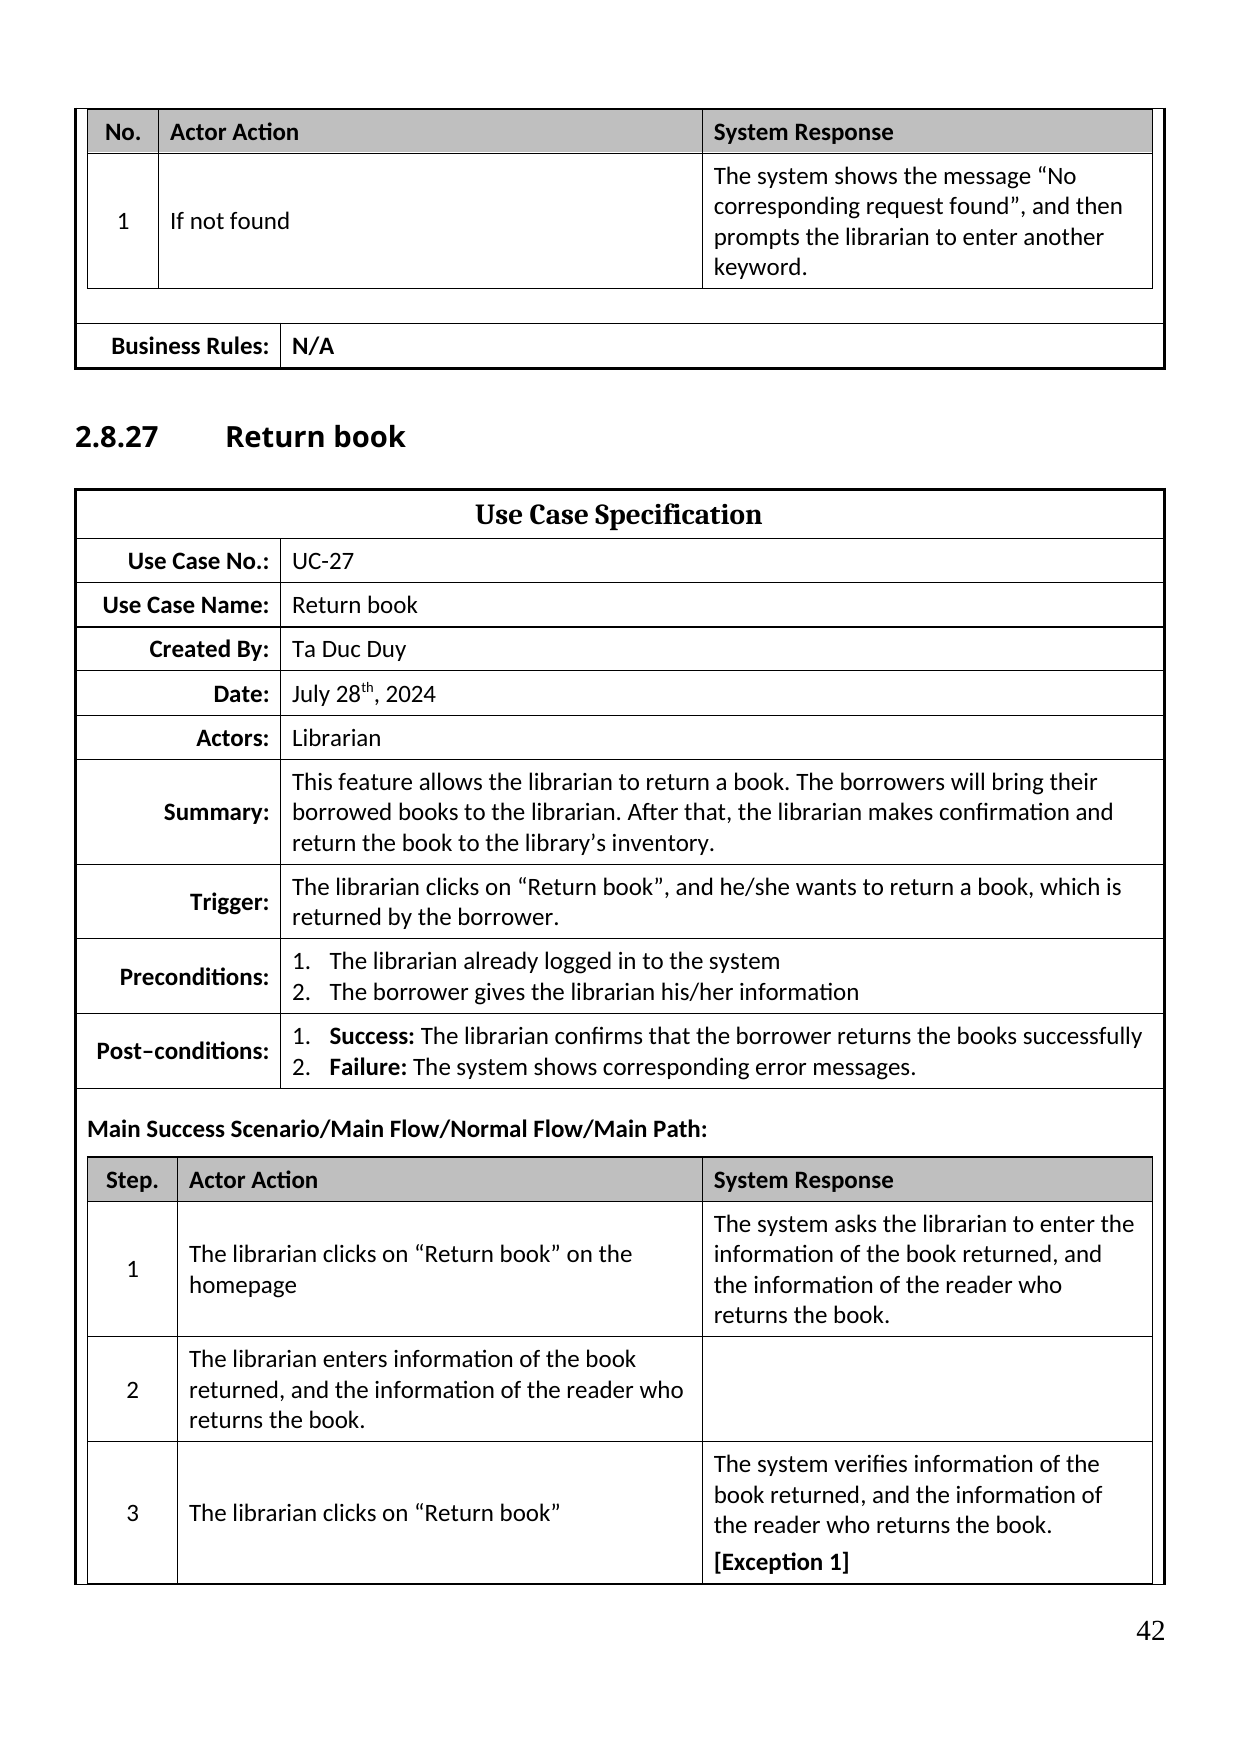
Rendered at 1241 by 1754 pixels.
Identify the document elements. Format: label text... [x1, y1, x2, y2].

table_cell Actors: [77, 716, 280, 758]
table_cell Return book [281, 583, 1163, 626]
table_cell Date: [77, 671, 280, 714]
table_cell Success: The librarian confirms that the borrower returns the books successfully Failure: The system shows corresponding error messages. [281, 1014, 1163, 1087]
table_cell The librarian already logged in to the system The borrower gives the librarian his/her information [281, 939, 1163, 1013]
table_cell Librarian [281, 716, 1163, 758]
table_cell This feature allows the librarian to return a book. The borrowers will bring their borrowed books to the librarian. After that, the librarian makes confirmation and return the book to the library’s inventory. [281, 760, 1163, 864]
table_cell July 28th, 2024 [281, 671, 1163, 714]
table_cell Preconditions: [77, 939, 280, 1013]
table_cell Summary: [77, 760, 280, 864]
table_cell Ta Duc Duy [281, 628, 1163, 670]
table_cell Exceptions: [77, 109, 1163, 323]
table_cell UC-27 [281, 539, 1163, 582]
table_cell Use Case No.: [77, 539, 280, 582]
table_cell Business Rules: [77, 324, 280, 367]
table_cell N/A [281, 324, 1163, 367]
table_header Use Case Specification [77, 491, 1163, 538]
table_cell Created By: [77, 628, 280, 670]
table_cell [77, 1089, 1163, 1584]
table_cell Trigger: [77, 865, 280, 938]
table_cell Use Case Name: [77, 583, 280, 626]
subtitle Return book [75, 416, 1165, 456]
table_cell Post–conditions: [77, 1014, 280, 1087]
table_cell The librarian clicks on “Return book”, and he/she wants to return a book, which is returned by the borrower. [281, 865, 1163, 938]
